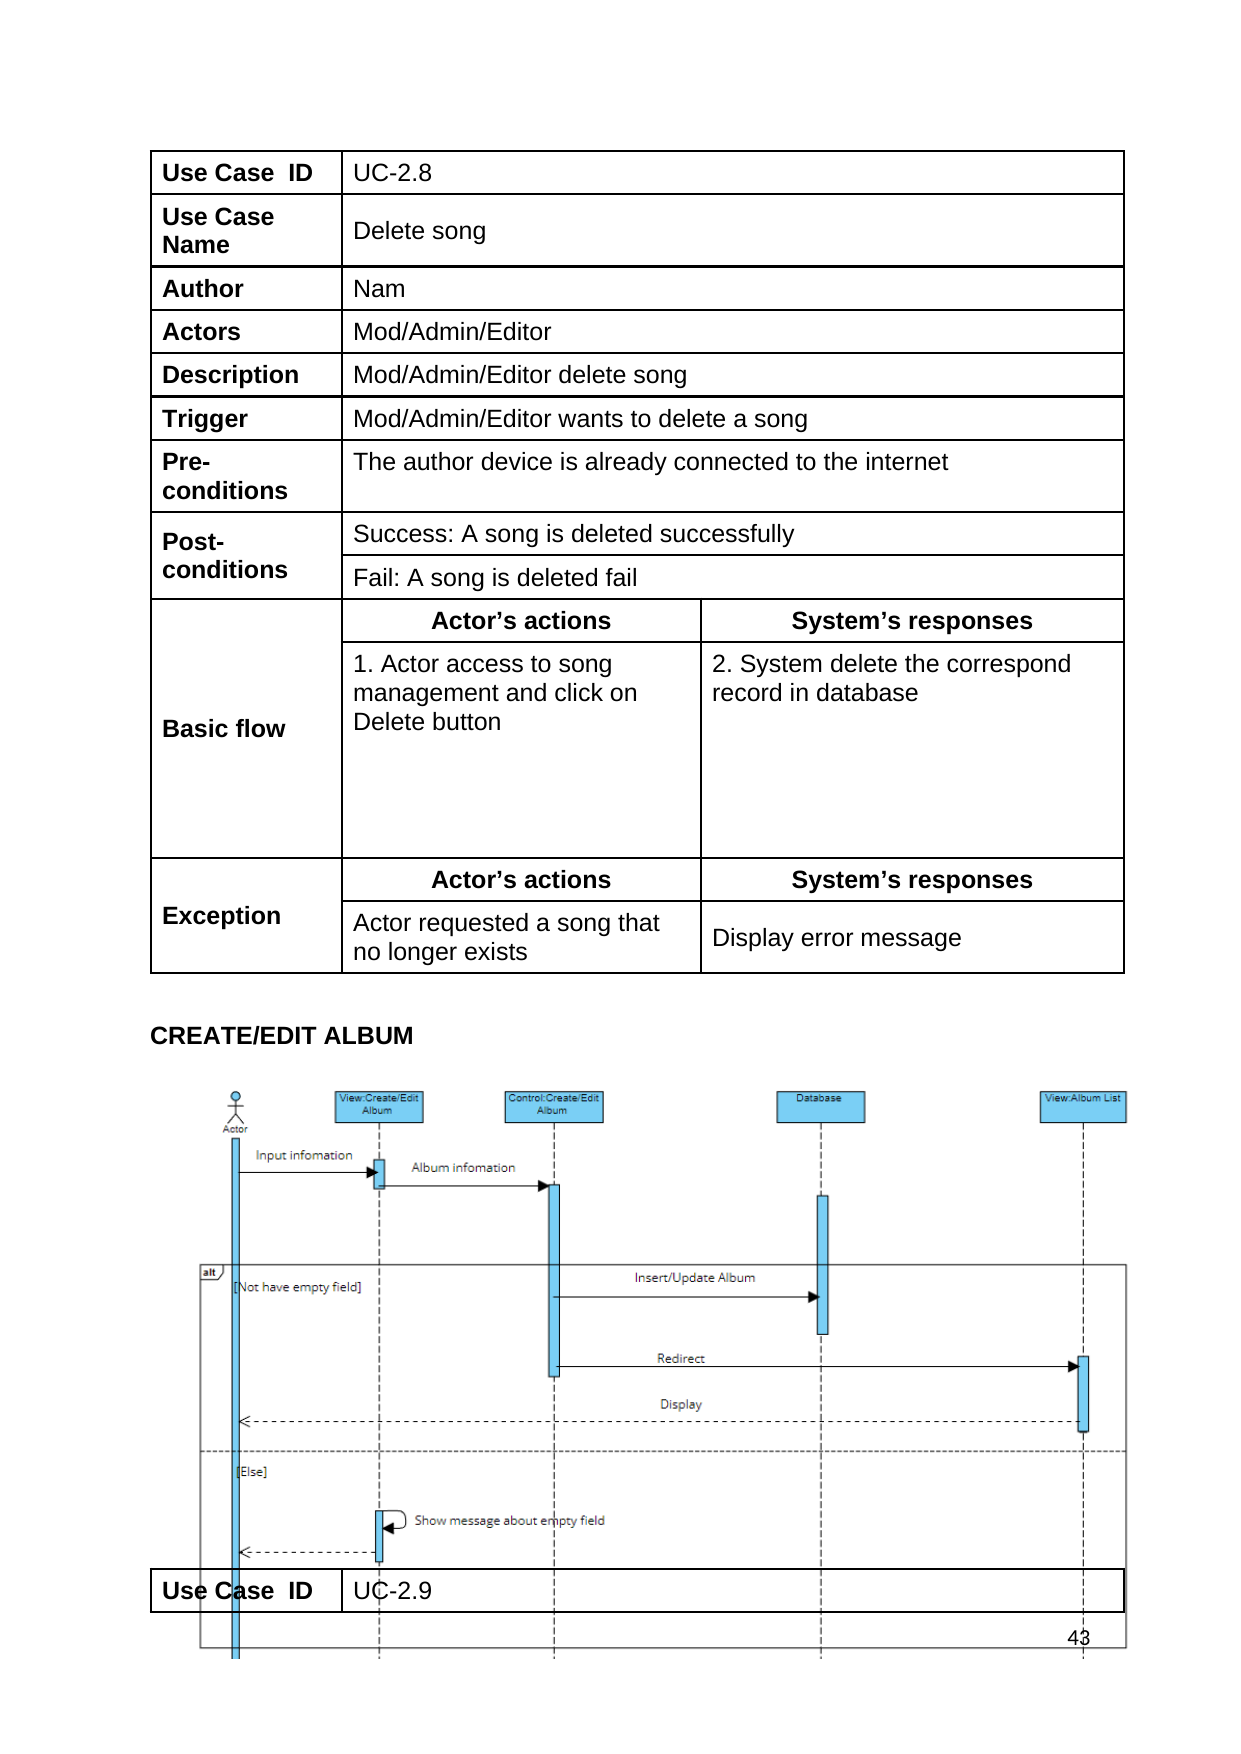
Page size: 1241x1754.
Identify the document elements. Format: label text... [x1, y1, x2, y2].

table_cell Display error message [702, 902, 1123, 972]
table_header UC-2.8 [343, 152, 1123, 193]
table_cell Basic flow [152, 600, 341, 857]
picture [190, 1064, 1141, 1659]
table_cell Actors [152, 311, 341, 352]
table_cell The author device is already connected to the internet [343, 441, 1123, 511]
table_cell System’s responses [702, 600, 1123, 641]
table_header Use Case ID [152, 1570, 341, 1611]
table_cell Use Case Name [152, 195, 341, 265]
table_cell Trigger [152, 398, 341, 439]
table_cell Success: A song is deleted successfully [343, 513, 1123, 554]
table_cell Actor requested a song that no longer exists [343, 902, 700, 972]
table_cell System’s responses [702, 859, 1123, 900]
table_cell Mod/Admin/Editor [343, 311, 1123, 352]
table_cell Post-conditions [152, 513, 341, 597]
table_cell Mod/Admin/Editor wants to delete a song [343, 398, 1123, 439]
table_header Use Case ID [152, 152, 341, 193]
table_cell Fail: A song is deleted fail [343, 556, 1123, 597]
table_cell Exception [152, 859, 341, 972]
table_header UC-2.9 [343, 1570, 1123, 1611]
table_cell 2. System delete the correspond record in database [702, 643, 1123, 857]
table_cell 1. Actor access to song management and click on Delete button [343, 643, 700, 857]
table_cell Mod/Admin/Editor delete song [343, 354, 1123, 395]
table_cell Delete song [343, 195, 1123, 265]
table_cell Pre-conditions [152, 441, 341, 511]
table_cell Nam [343, 268, 1123, 309]
subtitle CREATE/EDIT ALBUM [150, 1021, 1090, 1050]
table_cell Actor’s actions [343, 859, 700, 900]
table_cell Author [152, 268, 341, 309]
table_cell Actor’s actions [343, 600, 700, 641]
table_cell Description [152, 354, 341, 395]
